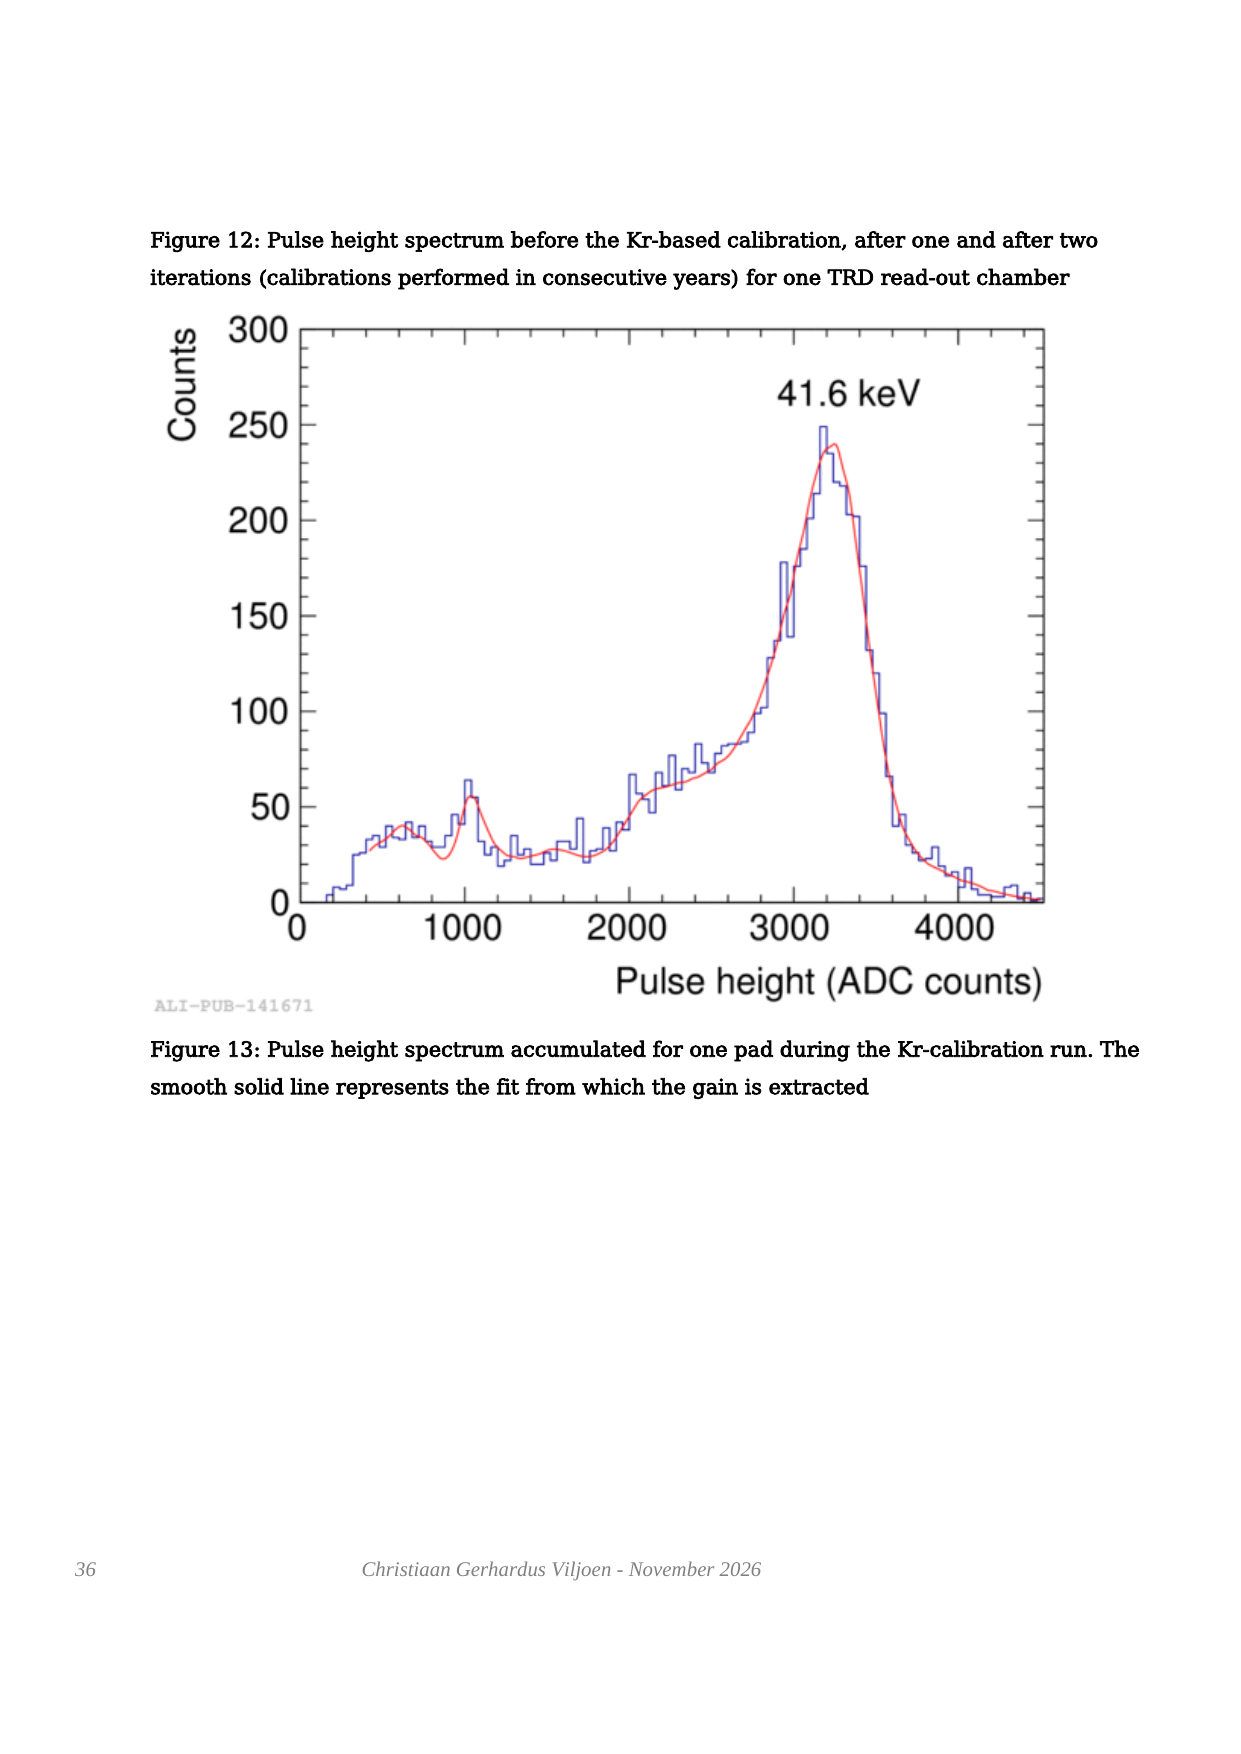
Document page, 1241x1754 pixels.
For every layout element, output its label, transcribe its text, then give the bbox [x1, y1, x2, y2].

picture [150, 310, 1091, 1016]
text Figure 13: Pulse height spectrum accumulated for one pad during the Kr-calibration run. The smooth solid line represents the fit from which the gain is extracted [150, 1036, 1165, 1098]
text Figure 12: Pulse height spectrum before the Kr-based calibration, after one and after two iterations (calibrations performed in consecutive years) for one TRD read-out chamber [150, 227, 1165, 289]
